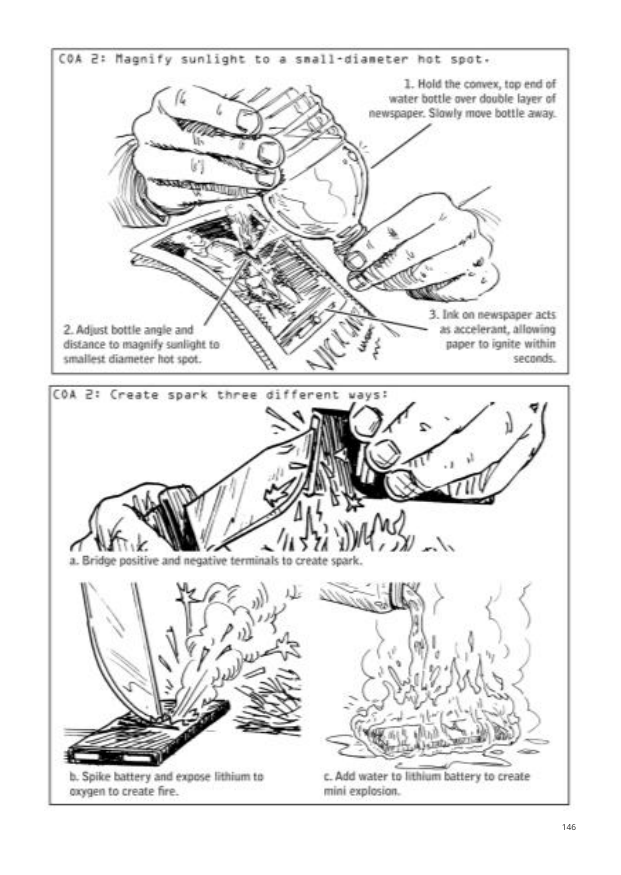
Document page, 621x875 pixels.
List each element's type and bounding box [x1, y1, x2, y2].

picture [44, 44, 576, 811]
